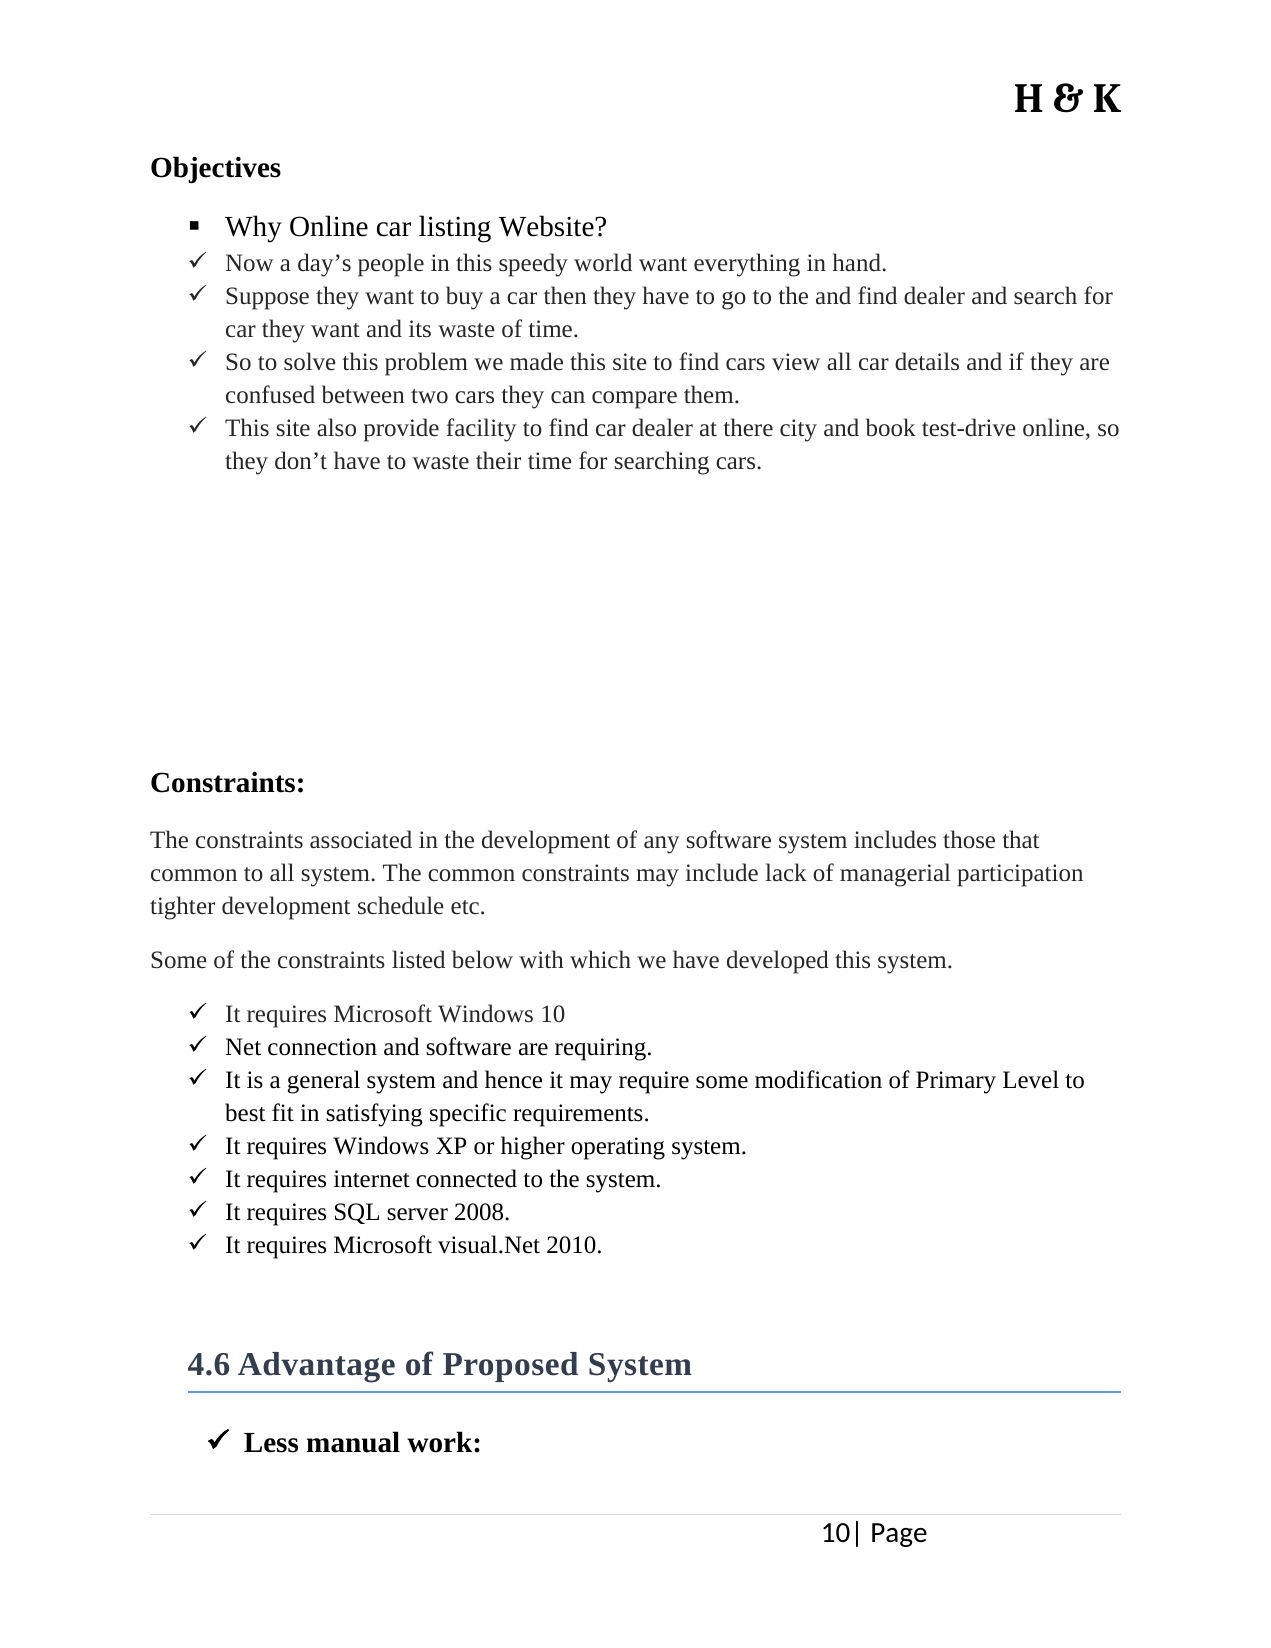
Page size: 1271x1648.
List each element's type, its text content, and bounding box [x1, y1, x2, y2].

list It requires SQL server 2008. [187, 1197, 1121, 1226]
text Some of the constraints listed below with which we have developed this system. [150, 945, 1121, 973]
list This site also provide facility to find car dealer at there city and book test-drive online, so they don’t have to waste their time for searching cars. [187, 413, 1121, 475]
list It requires Windows XP or higher operating system. [187, 1131, 1121, 1159]
list Suppose they want to buy a car then they have to go to the and find dealer and search for car they want and its waste of time. [187, 281, 1121, 343]
list It is a general system and hence it may require some modification of Primary Level to best fit in satisfying specific requirements. [187, 1065, 1121, 1126]
text Constraints: [150, 766, 1121, 799]
list Why Online car listing Website? [187, 209, 1121, 243]
list Net connection and software are requiring. [187, 1032, 1121, 1060]
list Now a day’s people in this speedy world want everything in hand. [187, 248, 1121, 277]
list It requires internet connected to the system. [187, 1164, 1121, 1192]
list It requires Microsoft Windows 10 [187, 999, 1121, 1027]
title 4.6 Advantage of Proposed System [187, 1345, 1121, 1393]
text Objectives [150, 150, 1121, 183]
list Less manual work: [206, 1425, 1121, 1458]
list It requires Microsoft visual.Net 2010. [187, 1230, 1121, 1258]
text The constraints associated in the development of any software system includes those that common to all system. The common constraints may include lack of managerial participation tighter development schedule etc. [150, 825, 1121, 920]
list So to solve this problem we made this site to find cars view all car details and if they are confused between two cars they can compare them. [187, 347, 1121, 409]
